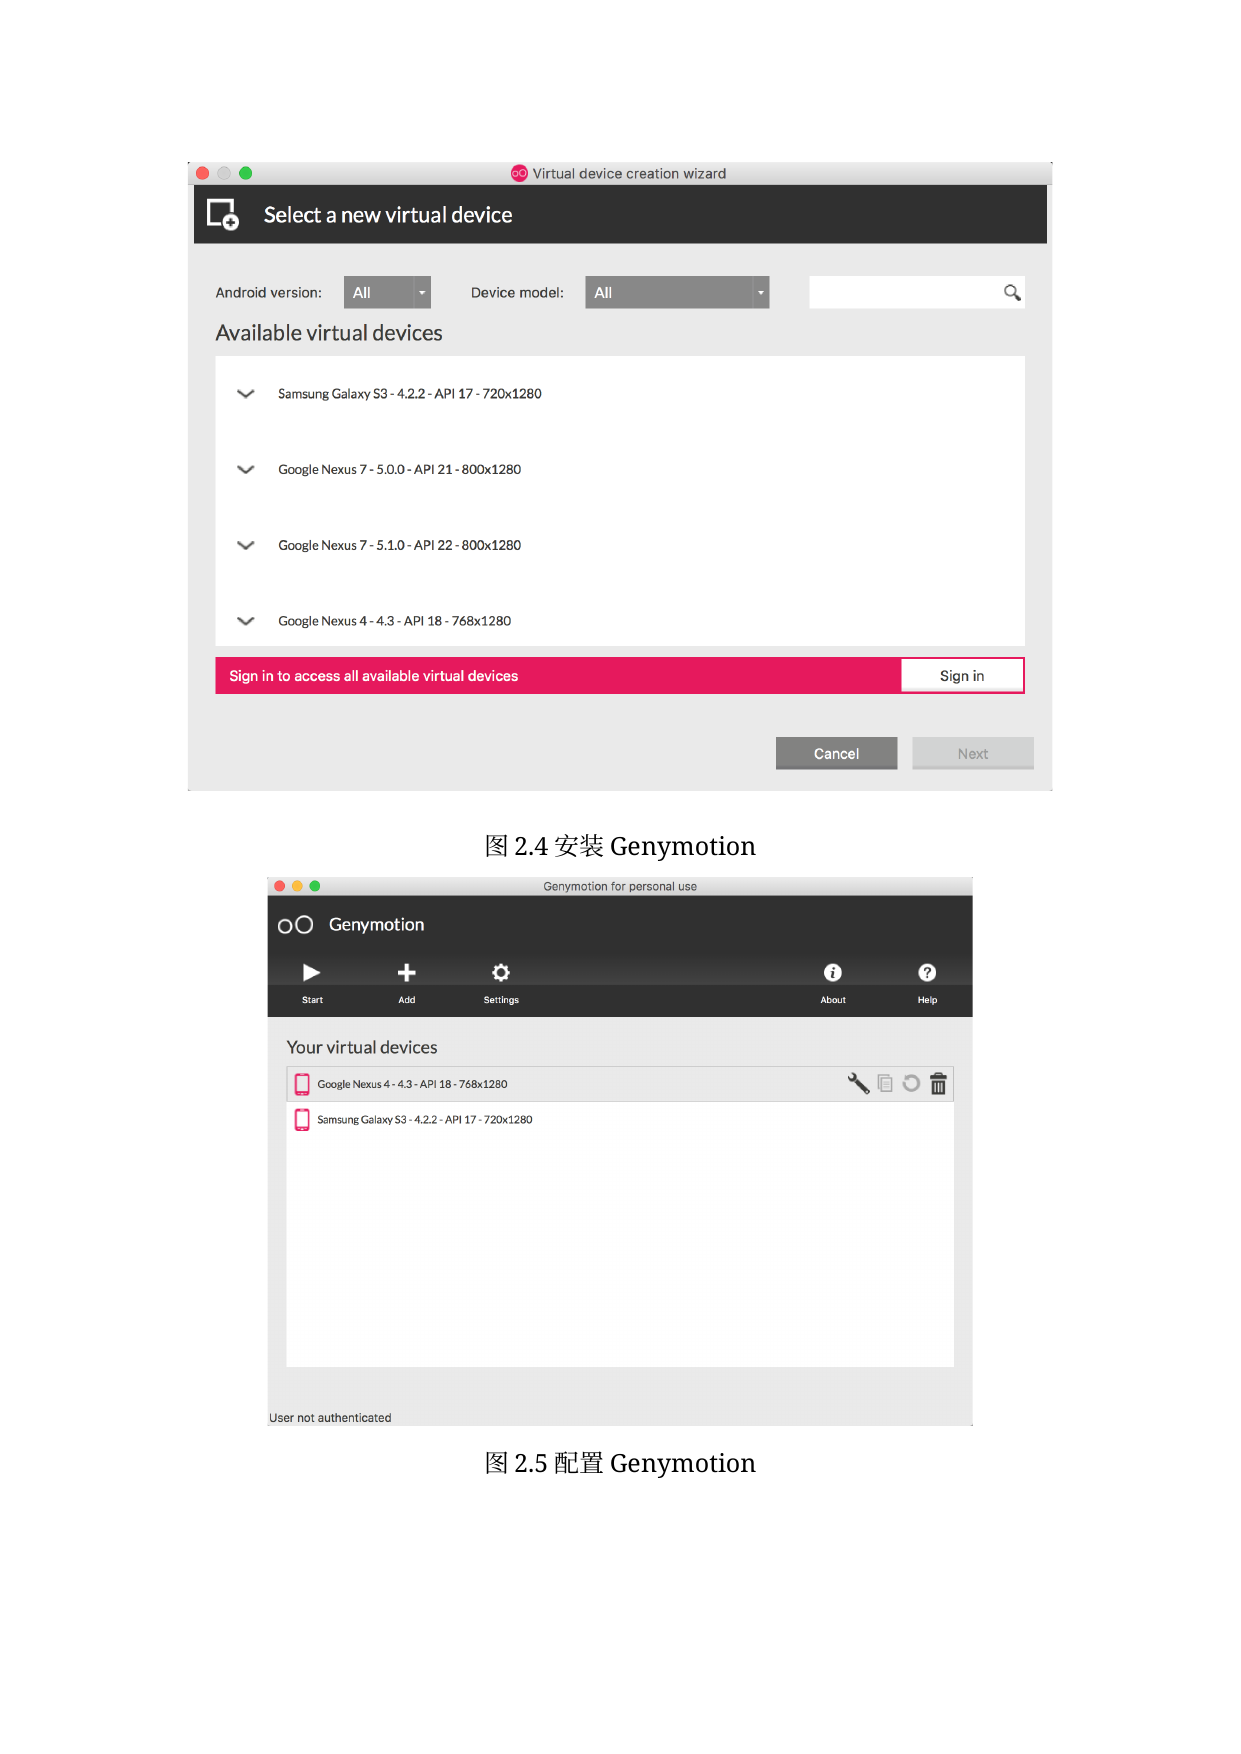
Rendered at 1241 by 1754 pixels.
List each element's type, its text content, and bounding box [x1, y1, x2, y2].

text 图2.4 安装Genymotion [187, 812, 1053, 877]
picture [187, 162, 1053, 791]
picture [267, 877, 973, 1426]
text 图2.5 配置Genymotion [187, 1429, 1053, 1494]
